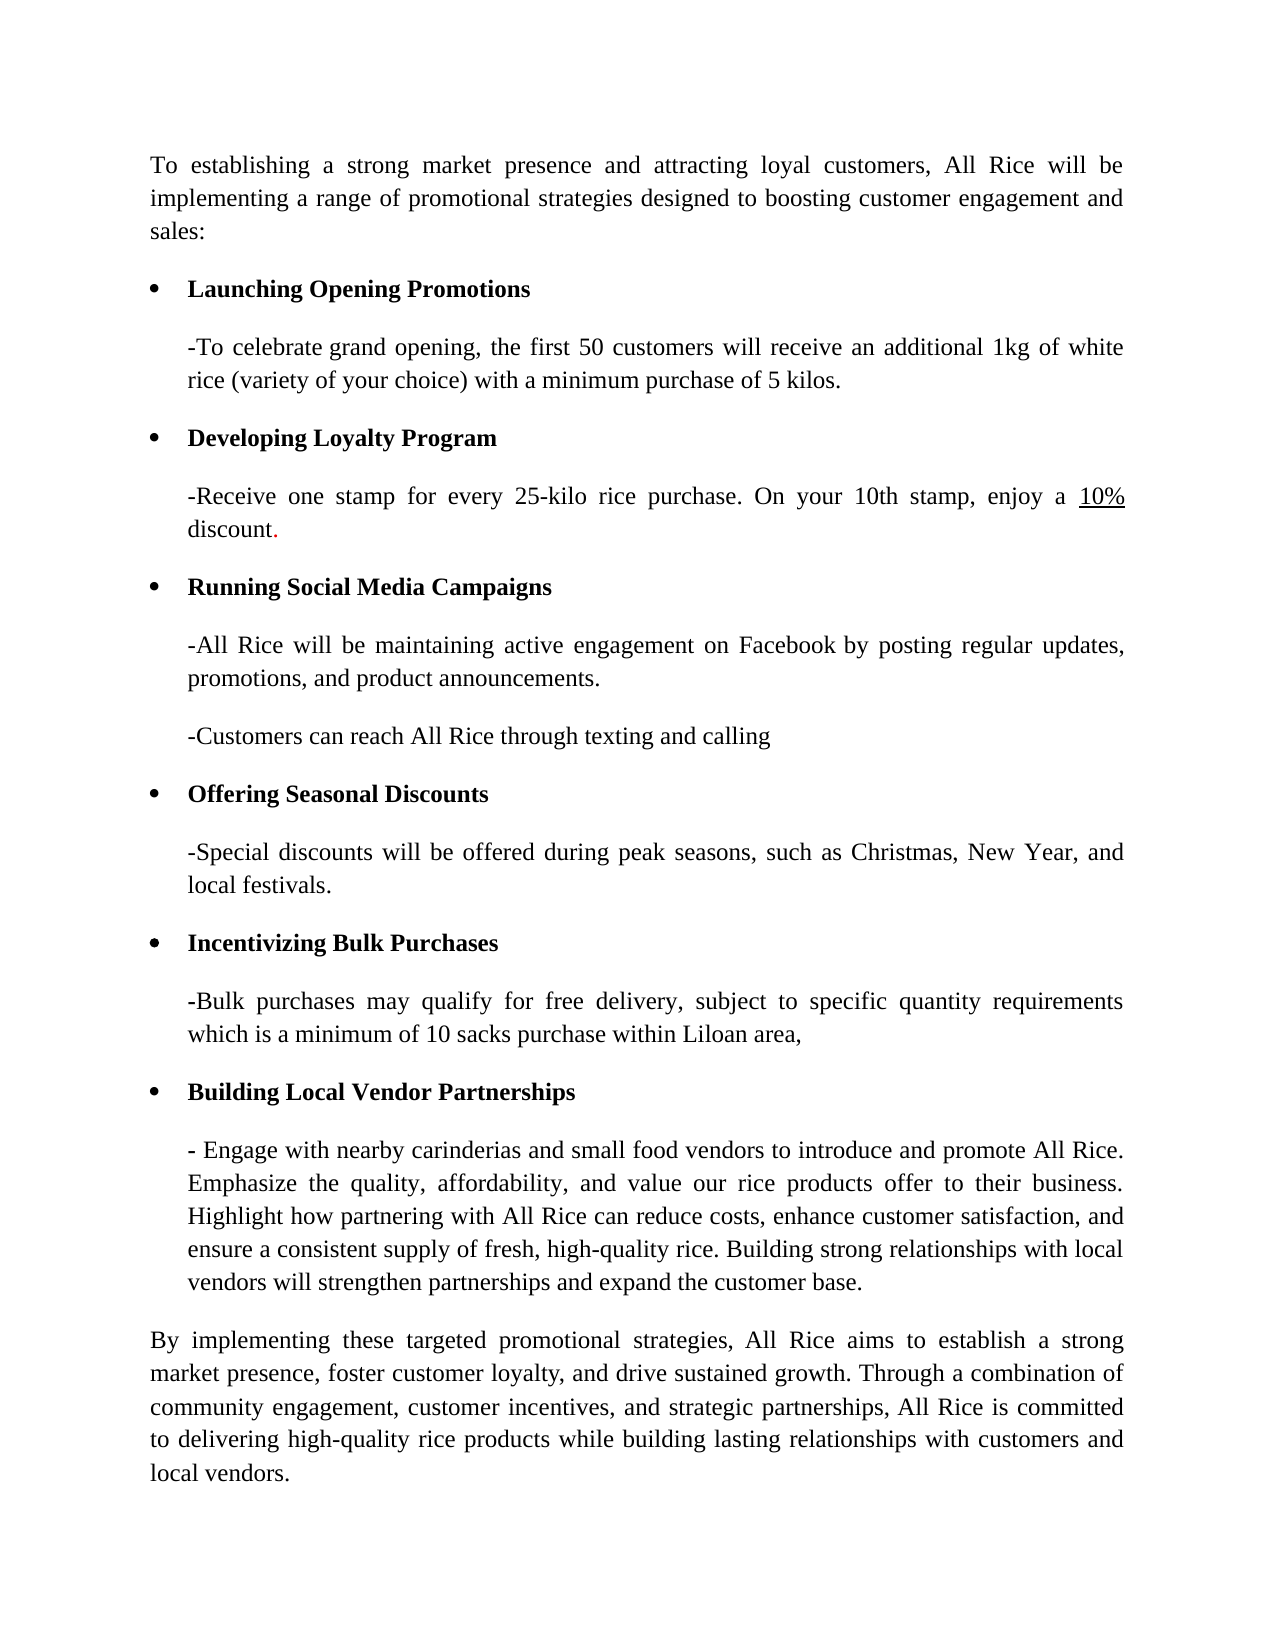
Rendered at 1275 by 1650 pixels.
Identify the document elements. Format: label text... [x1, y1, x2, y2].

text - Engage with nearby carinderias and small food vendors to introduce and promote All Rice. Emphasize the quality, affordability, and value our rice products offer to their business. Highlight how partnering with All Rice can reduce costs, enhance customer satisfaction, and ensure a consistent supply of fresh, high-quality rice. Building strong relationships with local vendors will strengthen partnerships and expand the customer base. [187, 1135, 1125, 1296]
text By implementing these targeted promotional strategies, All Rice aims to establish a strong market presence, foster customer loyalty, and drive sustained growth. Through a combination of community engagement, customer incentives, and strategic partnerships, All Rice is committed to delivering high-quality rice products while building lasting relationships with customers and local vendors. [150, 1326, 1125, 1486]
text To establishing a strong market presence and attracting loyal customers, All Rice will be implementing a range of promotional strategies designed to boosting customer engagement and sales: [150, 150, 1125, 245]
list Offering Seasonal Discounts [150, 779, 1125, 808]
list Developing Loyalty Program [150, 423, 1125, 452]
list Building Local Vendor Partnerships [150, 1077, 1125, 1106]
list Running Social Media Campaigns [150, 572, 1125, 601]
text -Bulk purchases may qualify for free delivery, subject to specific quantity requirements which is a minimum of 10 sacks purchase within Liloan area, [187, 986, 1125, 1048]
text -Customers can reach All Rice through texting and calling [187, 721, 1125, 750]
text -To celebrate grand opening, the first 50 customers will receive an additional 1kg of white rice (variety of your choice) with a minimum purchase of 5 kilos. [187, 332, 1125, 394]
text -Special discounts will be offered during peak seasons, such as Christmas, New Year, and local festivals. [187, 837, 1125, 899]
list Launching Opening Promotions [150, 274, 1125, 303]
list Incentivizing Bulk Purchases [150, 928, 1125, 957]
text -Receive one stamp for every 25-kilo rice purchase. On your 10th stamp, enjoy a 10% discount. [187, 481, 1125, 543]
text -All Rice will be maintaining active engagement on Facebook by posting regular updates, promotions, and product announcements. [187, 630, 1125, 692]
